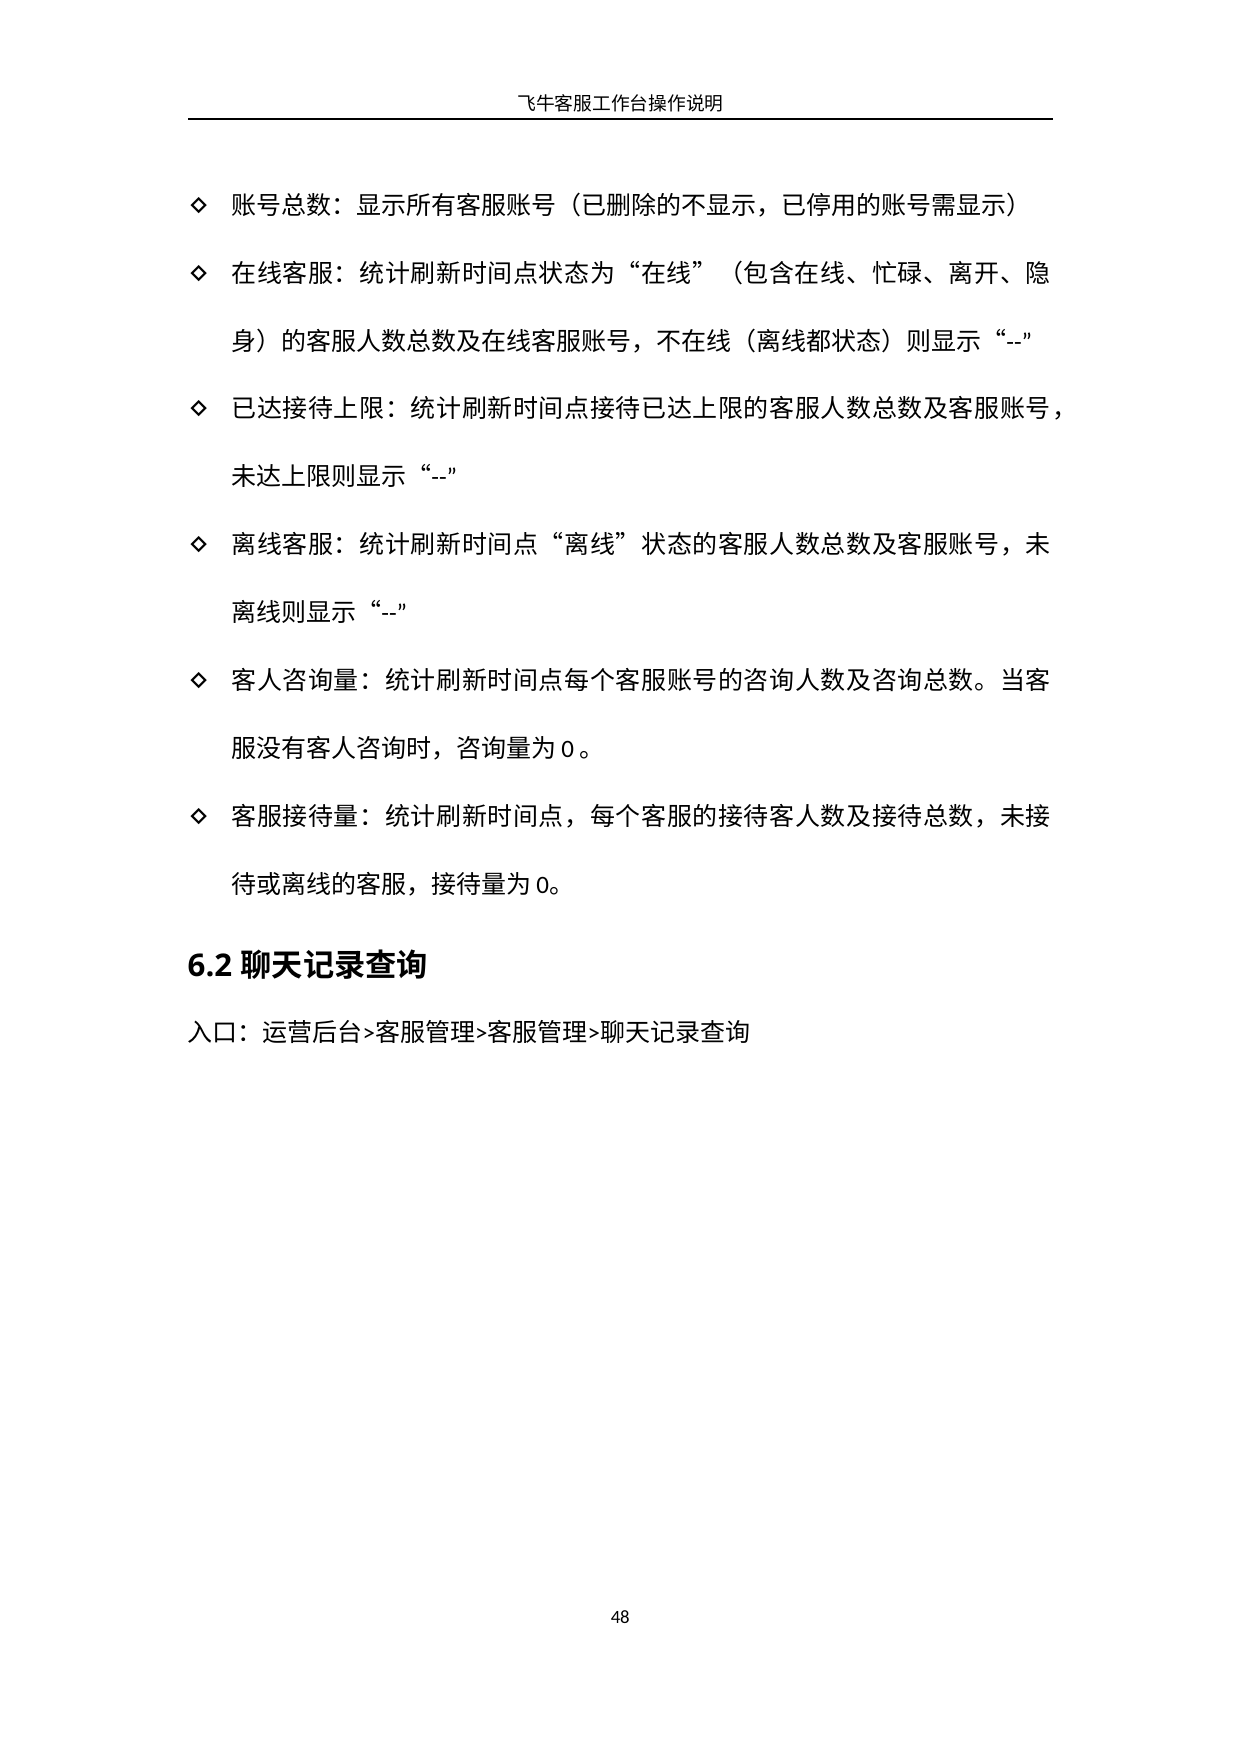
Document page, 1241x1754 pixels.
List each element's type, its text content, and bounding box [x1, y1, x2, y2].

list 账号总数：显示所有客服账号（已删除的不显示，已停用的账号需显示） [187, 169, 1053, 237]
text 入口：运营后台>客服管理>客服管理>聊天记录查询 [187, 997, 1053, 1065]
list 客服接待量：统计刷新时间点，每个客服的接待客人数及接待总数，未接待或离线的客服，接待量为0。 [187, 781, 1053, 916]
list 在线客服：统计刷新时间点状态为“在线”（包含在线、忙碌、离开、隐身）的客服人数总数及在线客服账号，不在线（离线都状态）则显示“--” [187, 237, 1053, 373]
subtitle 6.2 聊天记录查询 [187, 929, 1053, 997]
list 已达接待上限：统计刷新时间点接待已达上限的客服人数总数及客服账号，未达上限则显示“--” [187, 373, 1053, 509]
list 离线客服：统计刷新时间点“离线”状态的客服人数总数及客服账号，未离线则显示“--” [187, 509, 1053, 645]
list 客人咨询量：统计刷新时间点每个客服账号的咨询人数及咨询总数。当客服没有客人咨询时，咨询量为0 。 [187, 645, 1053, 781]
